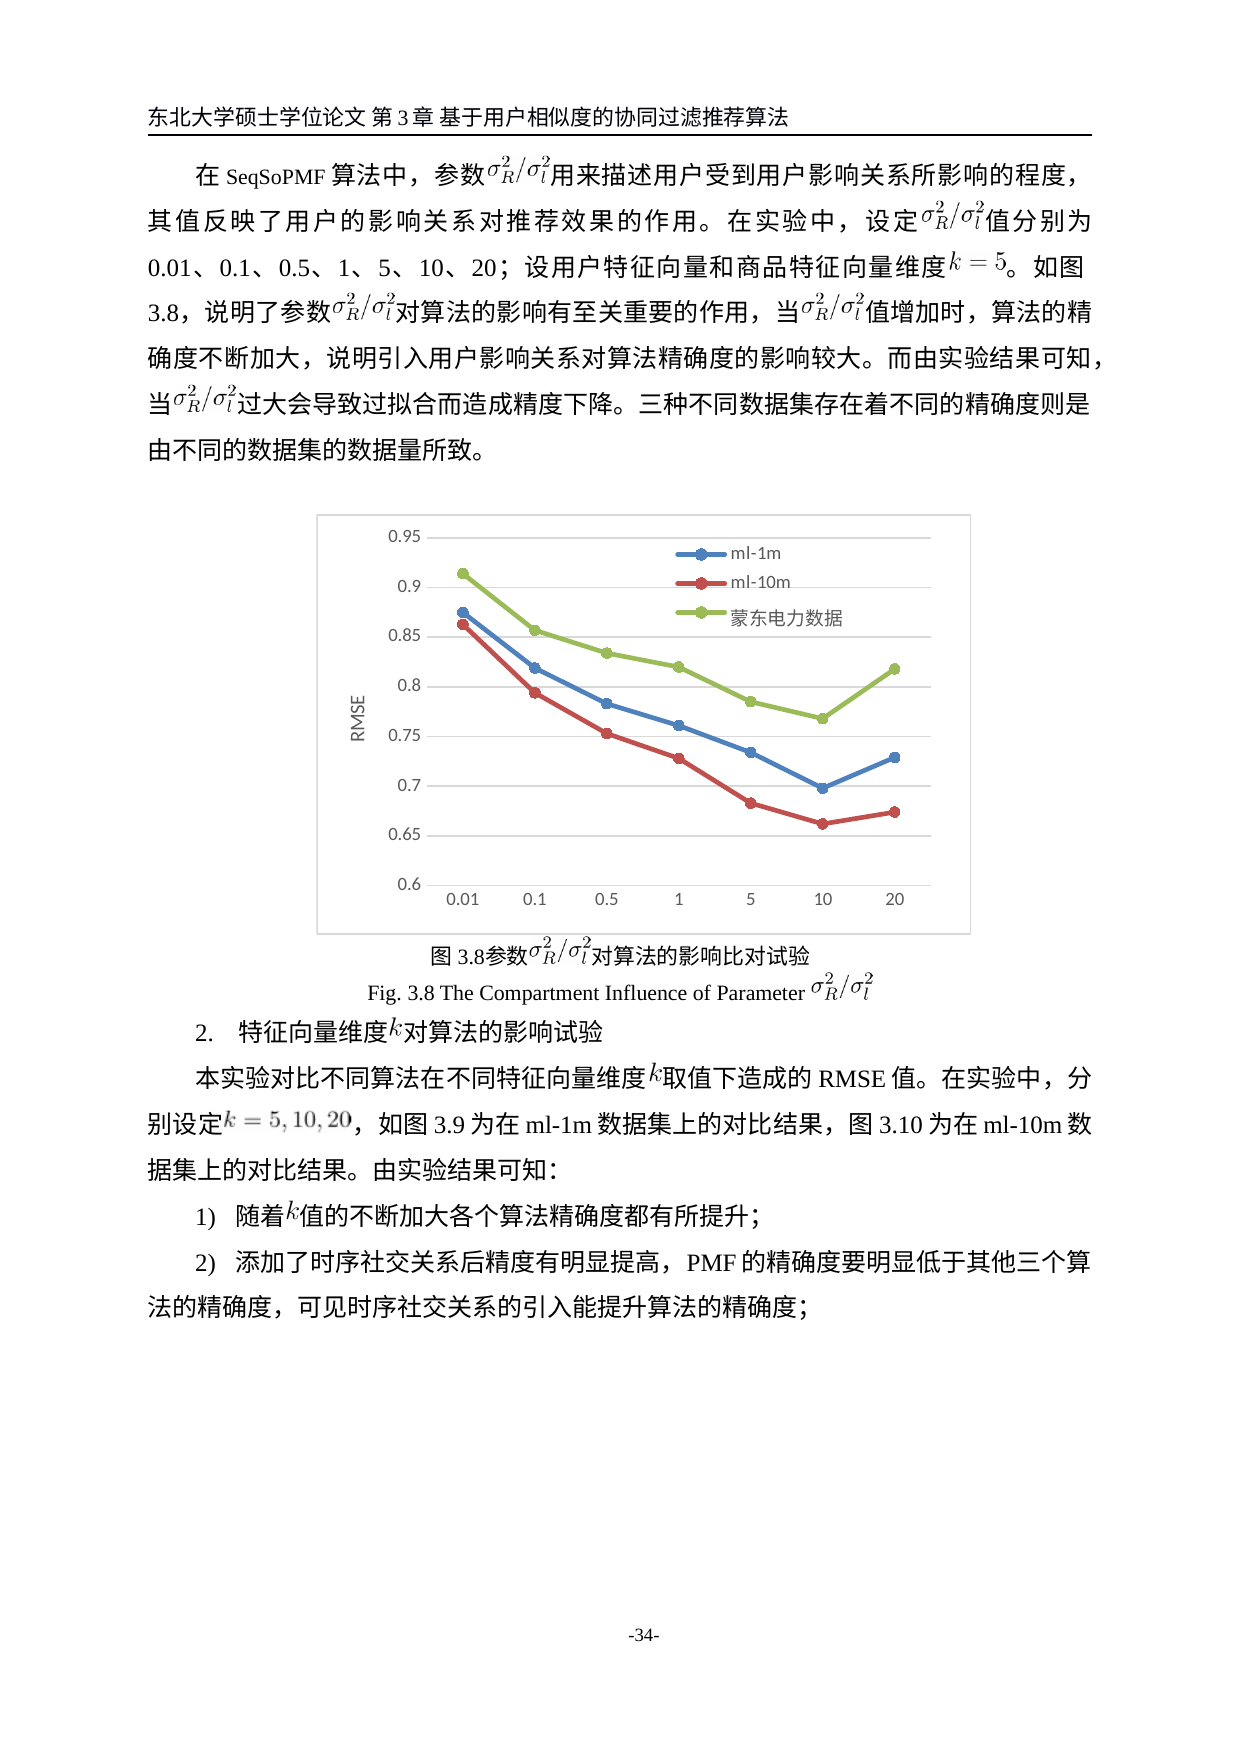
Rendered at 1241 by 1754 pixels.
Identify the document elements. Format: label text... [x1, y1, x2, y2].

list 随着值的不断加大各个算法精确度都有所提升； [148, 1188, 1092, 1234]
list 特征向量维度对算法的影响试验 [195, 1005, 1092, 1051]
list 添加了时序社交关系后精度有明显提高，PMF的精确度要明显低于其他三个算法的精确度，可见时序社交关系的引入能提升算法的精确度； [148, 1234, 1092, 1326]
